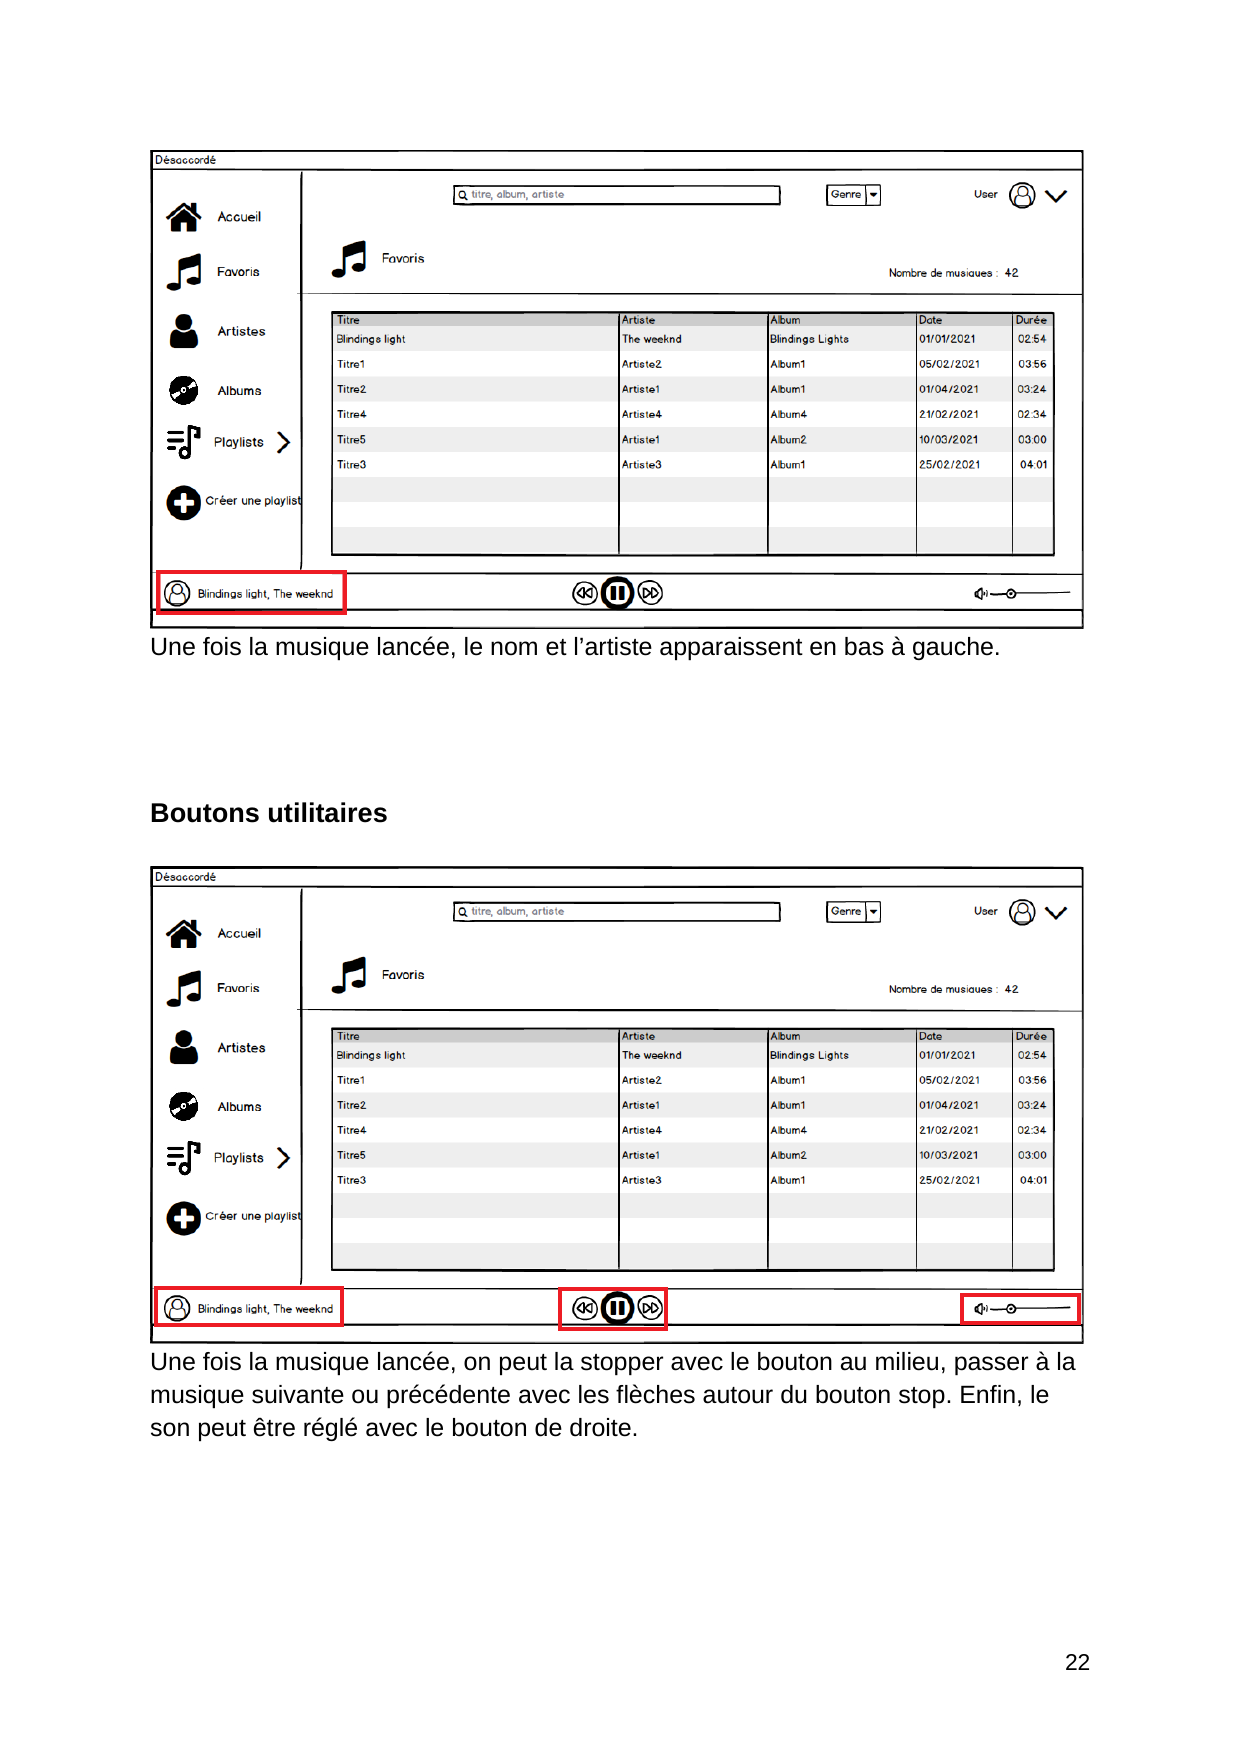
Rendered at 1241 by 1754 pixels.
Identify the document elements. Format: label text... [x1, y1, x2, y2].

picture [150, 866, 1084, 1344]
text Boutons utilitaires [150, 797, 1090, 828]
picture [150, 150, 1084, 629]
text Une fois la musique lancée, on peut la stopper avec le bouton au milieu, passer à la musique suivante ou précédente avec les flèches autour du bouton stop. Enfin, le son peut être réglé avec le bouton de droite. [150, 1347, 1090, 1442]
text Une fois la musique lancée, le nom et l’artiste apparaissent en bas à gauche. [150, 632, 1090, 661]
